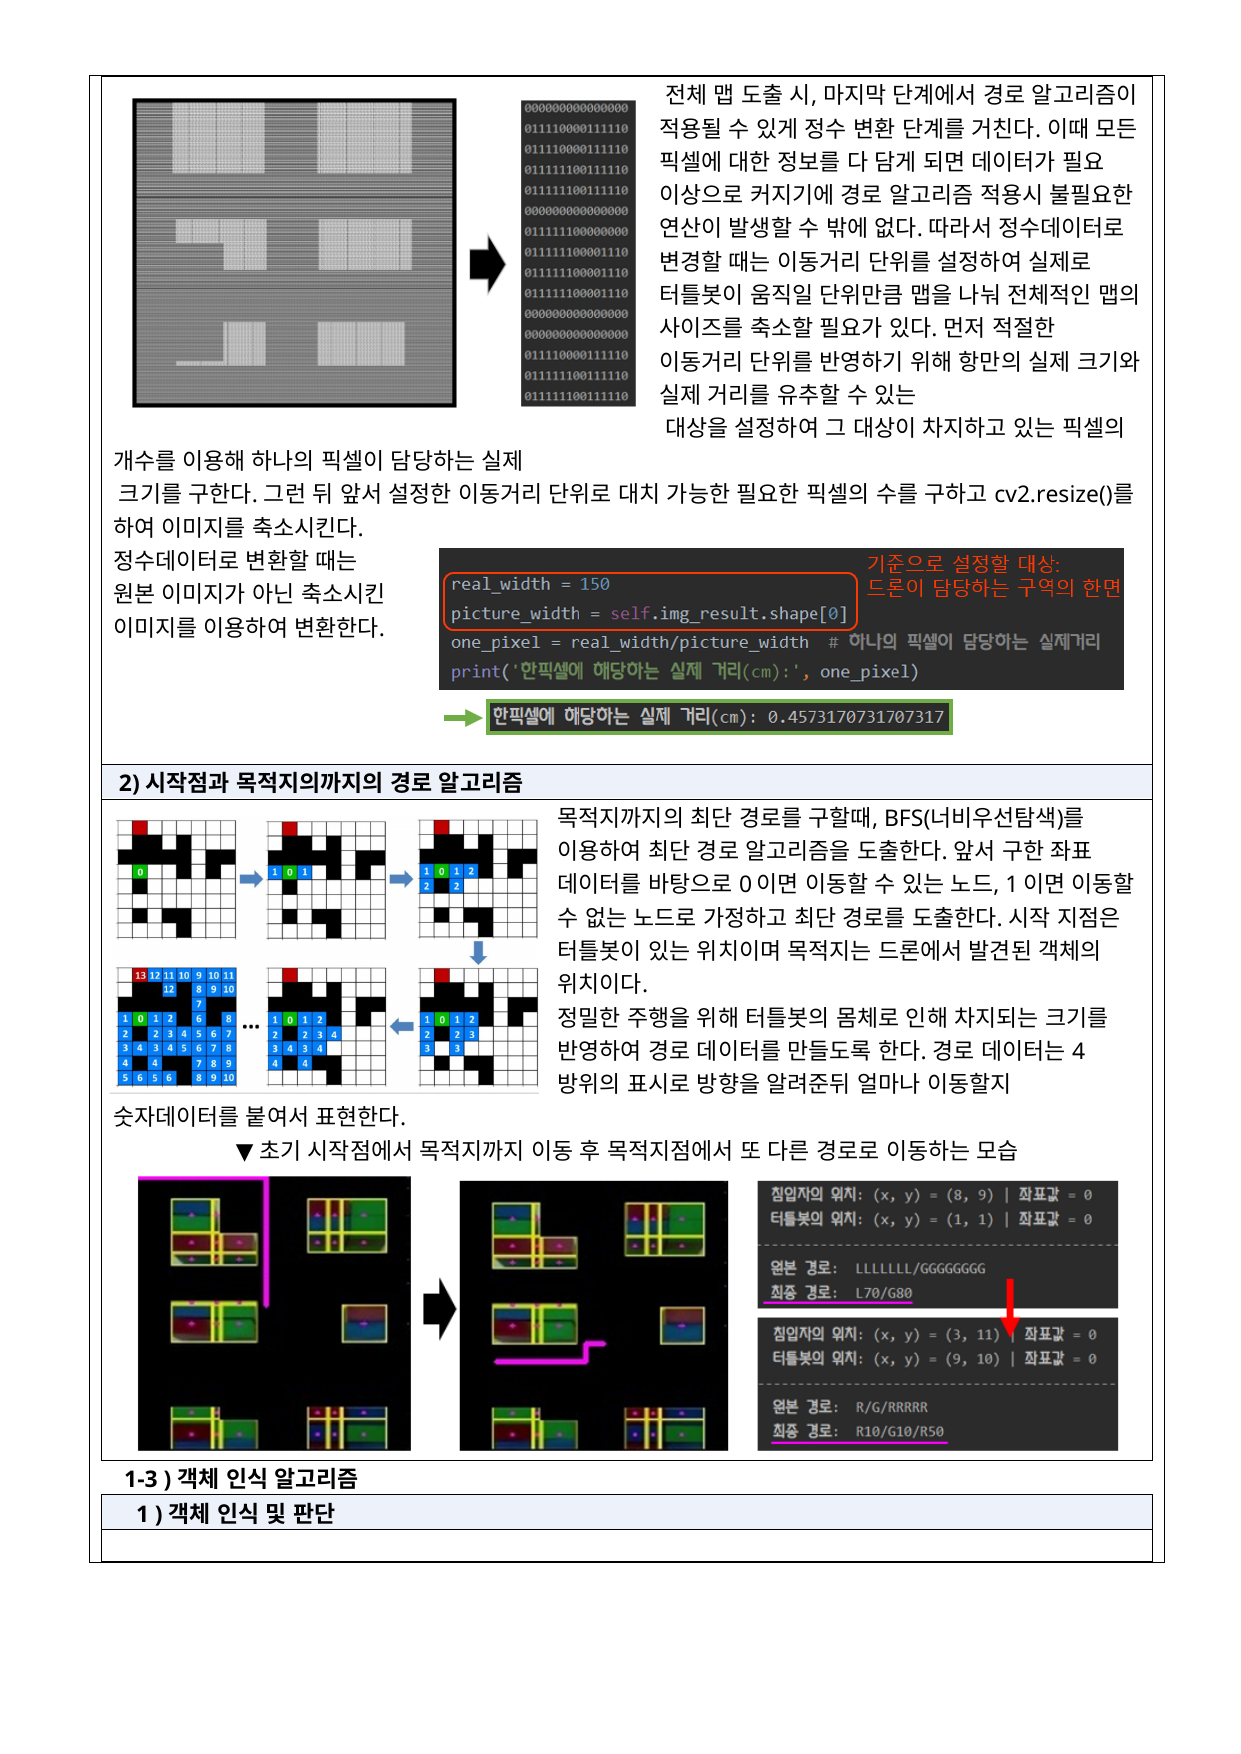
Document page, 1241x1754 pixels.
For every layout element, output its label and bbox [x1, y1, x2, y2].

picture [421, 537, 1130, 741]
table_cell [90, 76, 1164, 1562]
picture [129, 1165, 1125, 1460]
picture [122, 89, 641, 419]
picture [109, 816, 539, 1094]
